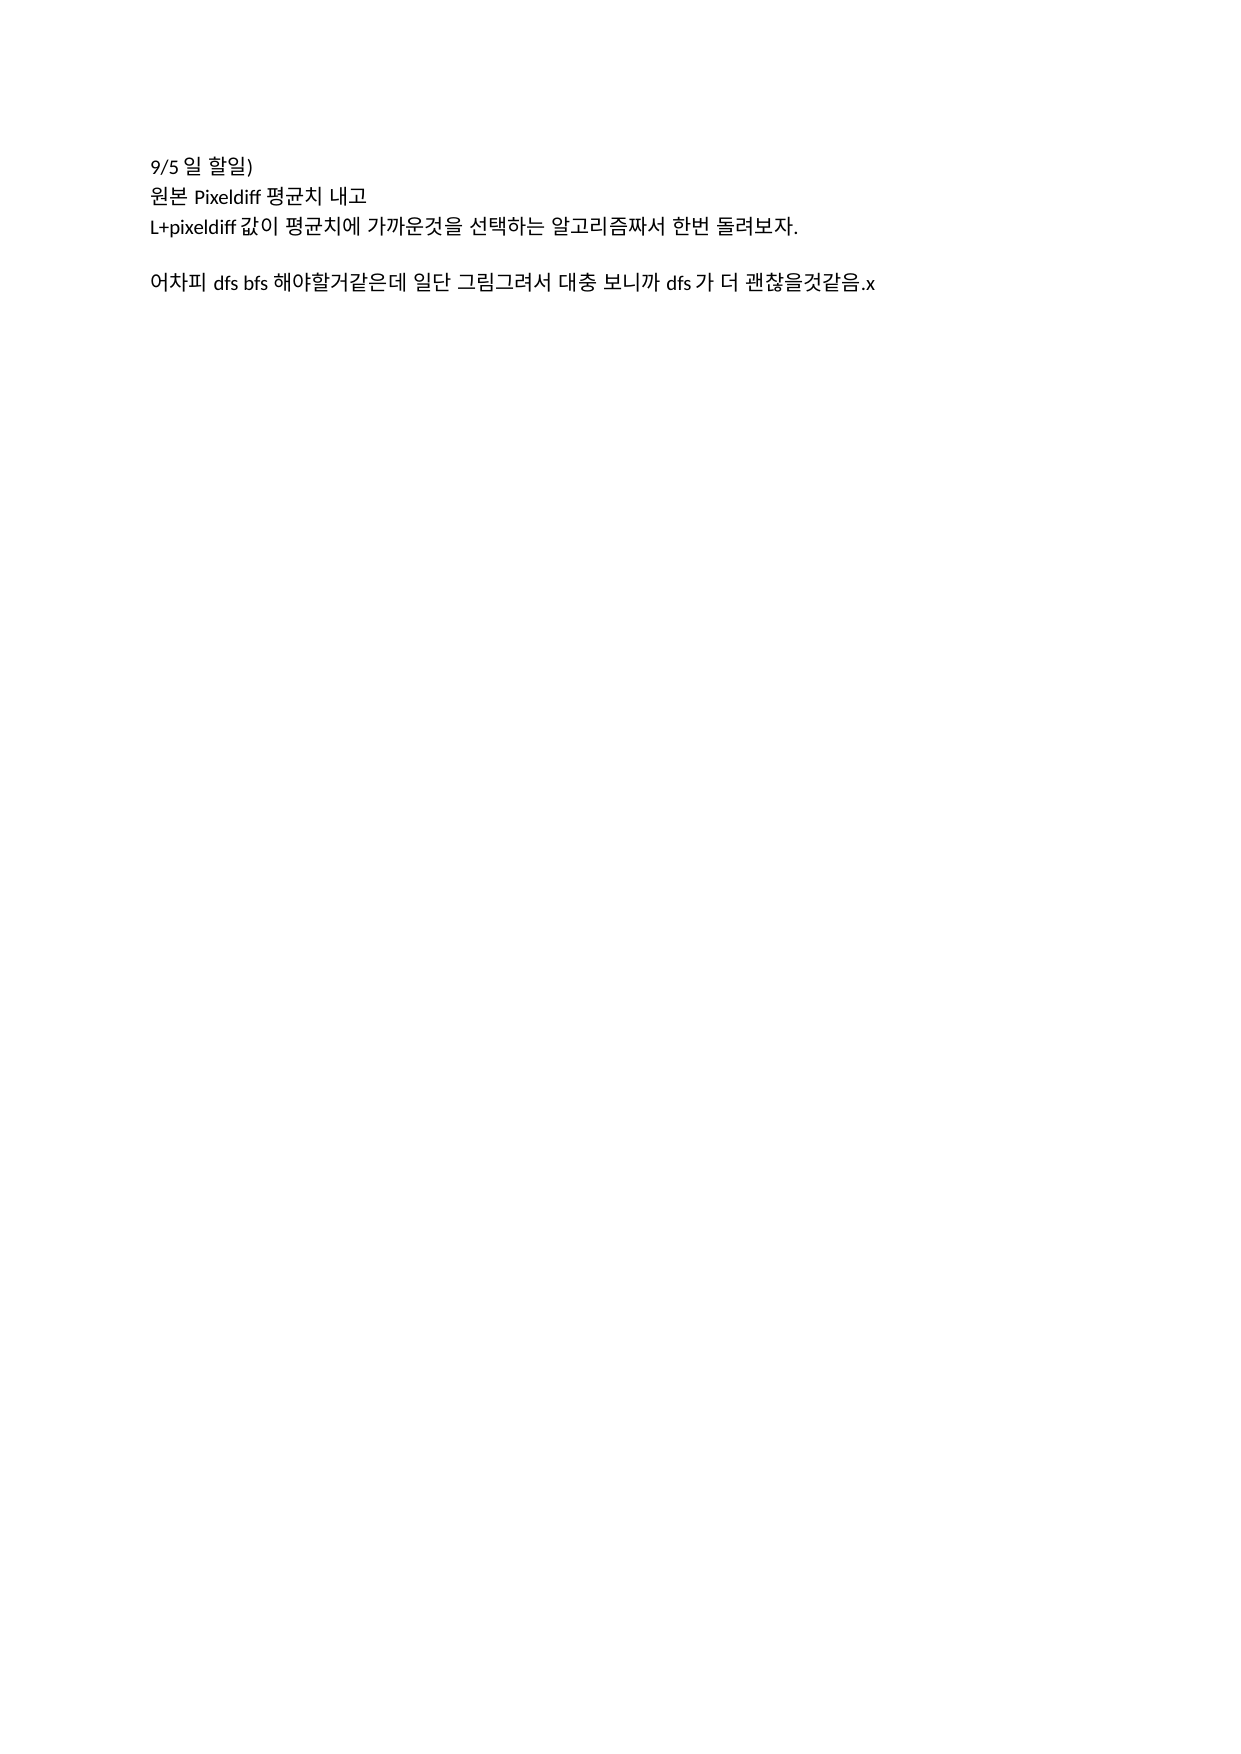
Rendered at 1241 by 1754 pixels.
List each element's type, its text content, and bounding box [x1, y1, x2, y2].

text 원본 Pixeldiff 평균치 내고 [150, 180, 1090, 210]
text 9/5일 할일) [150, 150, 1090, 180]
text 어차피 dfs bfs 해야할거같은데 일단 그림그려서 대충 보니까 dfs가 더 괜찮을것같음.x [150, 266, 1090, 296]
text L+pixeldiff값이 평균치에 가까운것을 선택하는 알고리즘짜서 한번 돌려보자. [150, 210, 1090, 241]
